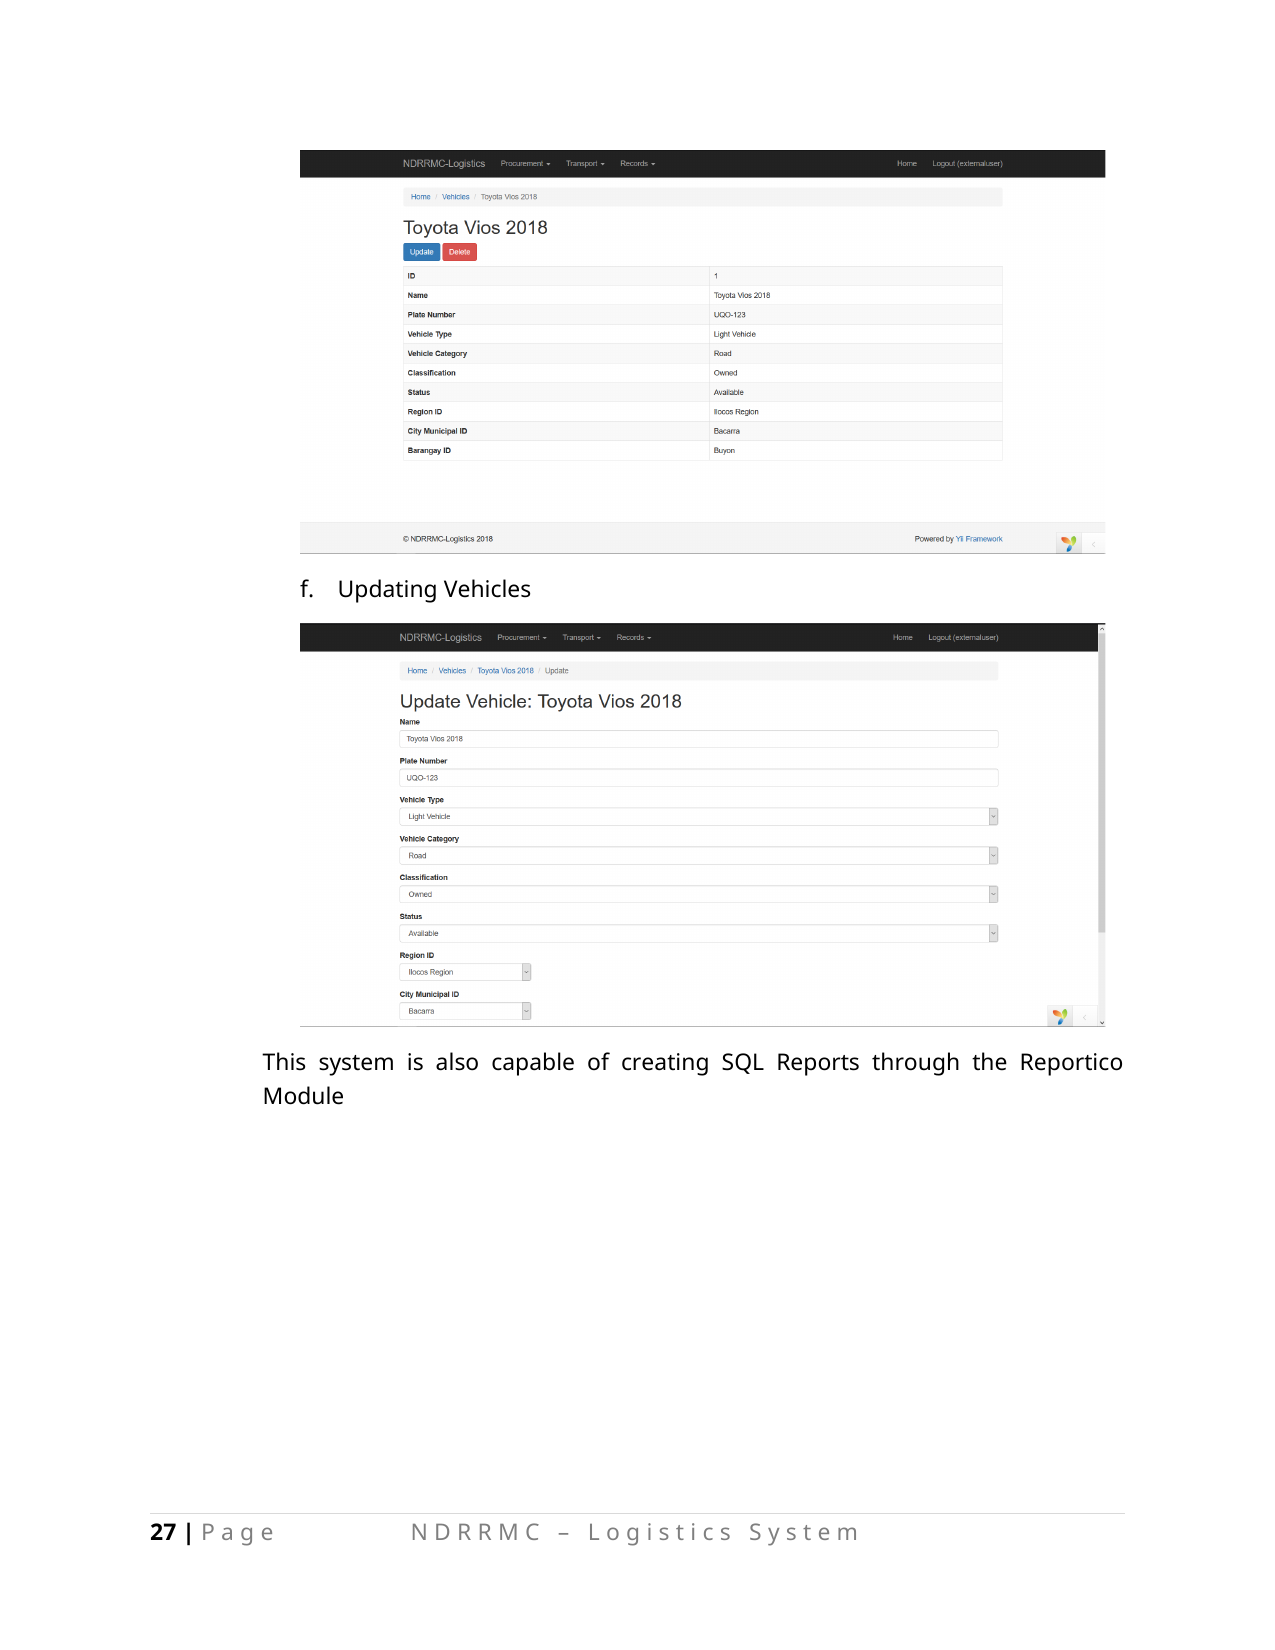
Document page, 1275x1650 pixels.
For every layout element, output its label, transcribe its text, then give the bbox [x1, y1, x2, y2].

picture [300, 150, 1106, 554]
text This system is also capable of creating SQL Reports through the Reportico Module [262, 1046, 1125, 1111]
list Updating Vehicles [300, 573, 1125, 604]
picture [300, 623, 1106, 1027]
